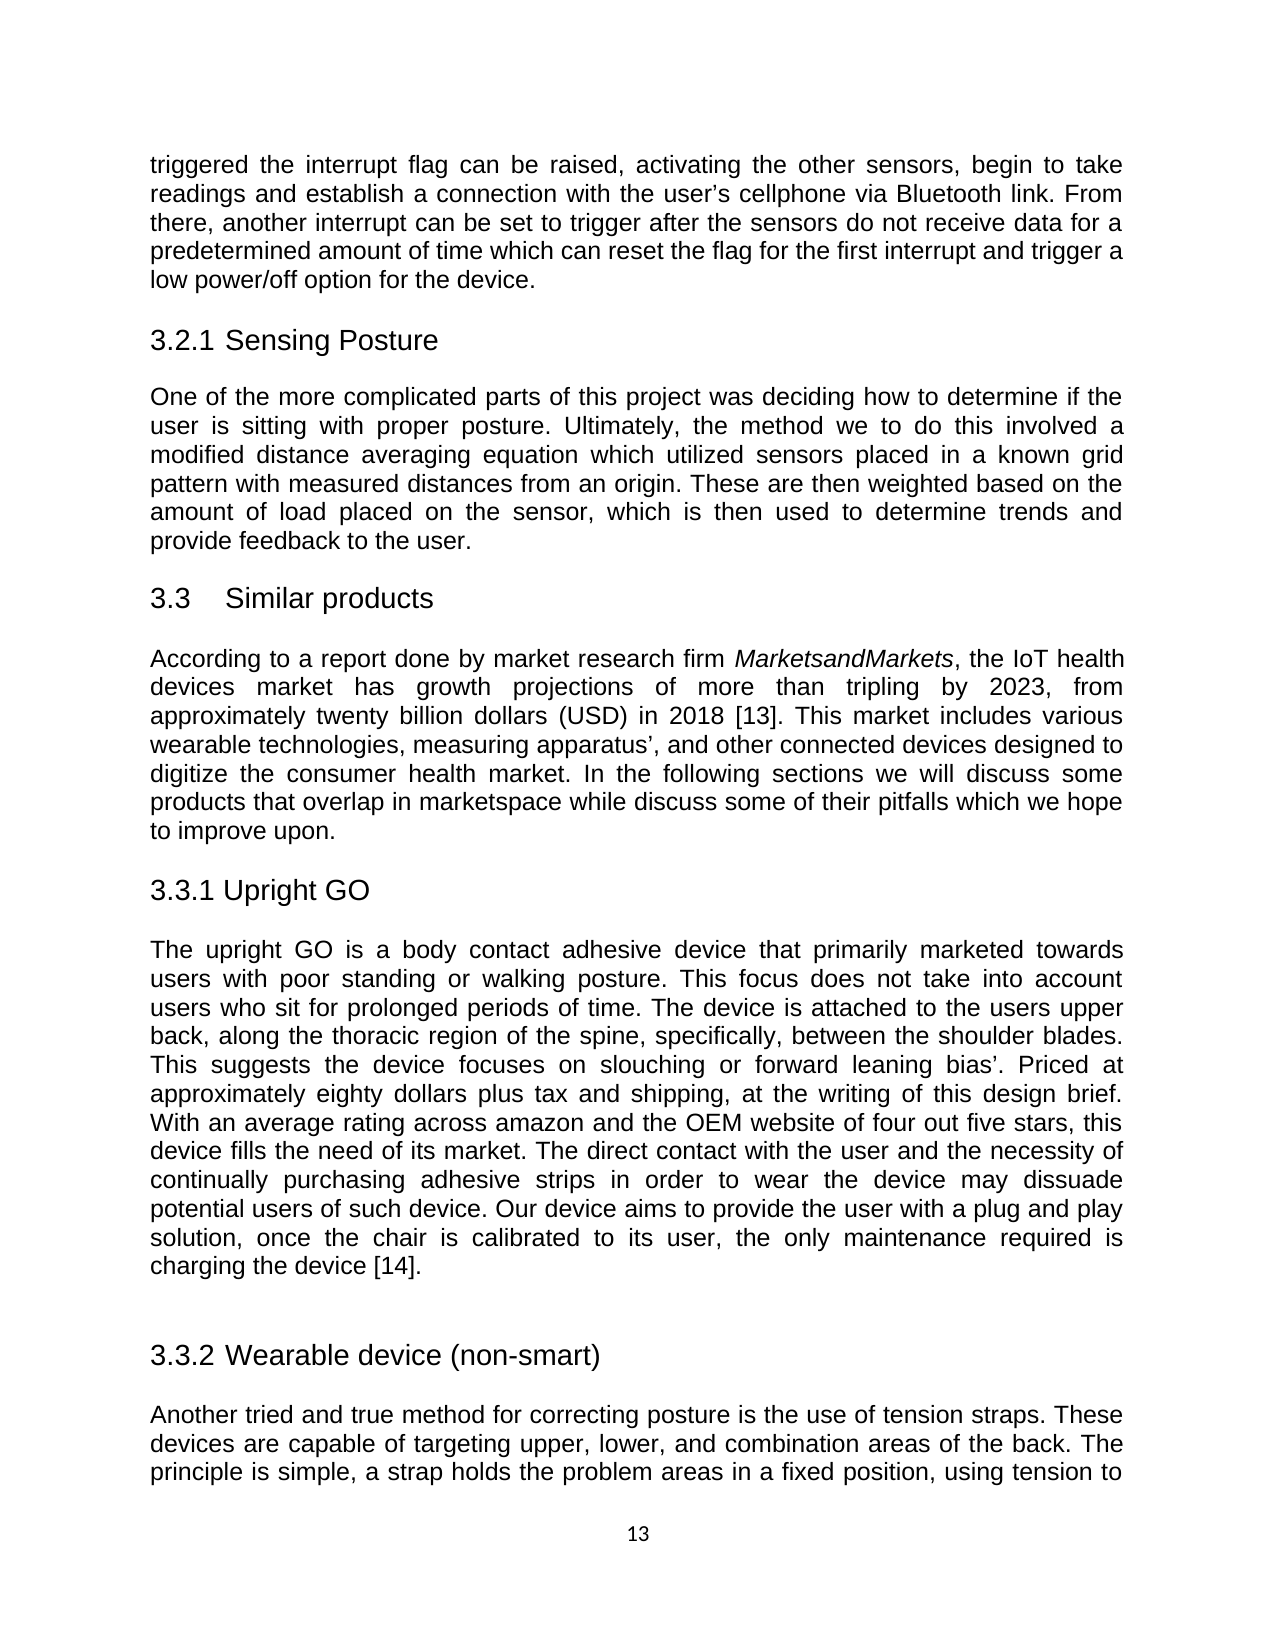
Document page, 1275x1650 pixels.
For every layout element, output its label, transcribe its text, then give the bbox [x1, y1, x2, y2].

text According to a report done by market research firm MarketsandMarkets, the IoT health devices market has growth projections of more than tripling by 2023, from approximately twenty billion dollars (USD) in 2018 [13]. This market includes various wearable technologies, measuring apparatus’, and other connected devices designed to digitize the consumer health market. In the following sections we will discuss some products that overlap in marketspace while discuss some of their pitfalls which we hope to improve upon. [150, 643, 1125, 845]
subtitle Sensing Posture [150, 322, 1125, 356]
text One of the more complicated parts of this project was deciding how to determine if the user is sitting with proper posture. Ultimately, the method we to do this involved a modified distance averaging equation which utilized sensors placed in a known grid pattern with measured distances from an origin. These are then weighted based on the amount of load placed on the sensor, which is then used to determine trends and provide feedback to the user. [150, 382, 1125, 555]
subtitle Similar products [150, 581, 1125, 615]
text The upright GO is a body contact adhesive device that primarily marketed towards users with poor standing or walking posture. This focus does not take into account users who sit for prolonged periods of time. The device is attached to the users upper back, along the thoracic region of the spine, specifically, between the shoulder blades. This suggests the device focuses on slouching or forward leaning bias’. Priced at approximately eighty dollars plus tax and shipping, at the writing of this design brief. With an average rating across amazon and the OEM website of four out five stars, this device fills the need of its market. The direct contact with the user and the necessity of continually purchasing adhesive strips in order to wear the device may dissuade potential users of such device. Our device aims to provide the user with a plug and play solution, once the chair is calibrated to its user, the only maintenance required is charging the device [14]. [150, 935, 1125, 1280]
subtitle 3.3.1 Upright GO [150, 873, 1125, 906]
subtitle Wearable device (non-smart) [150, 1338, 1125, 1371]
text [150, 1400, 1125, 1486]
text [150, 150, 1125, 294]
